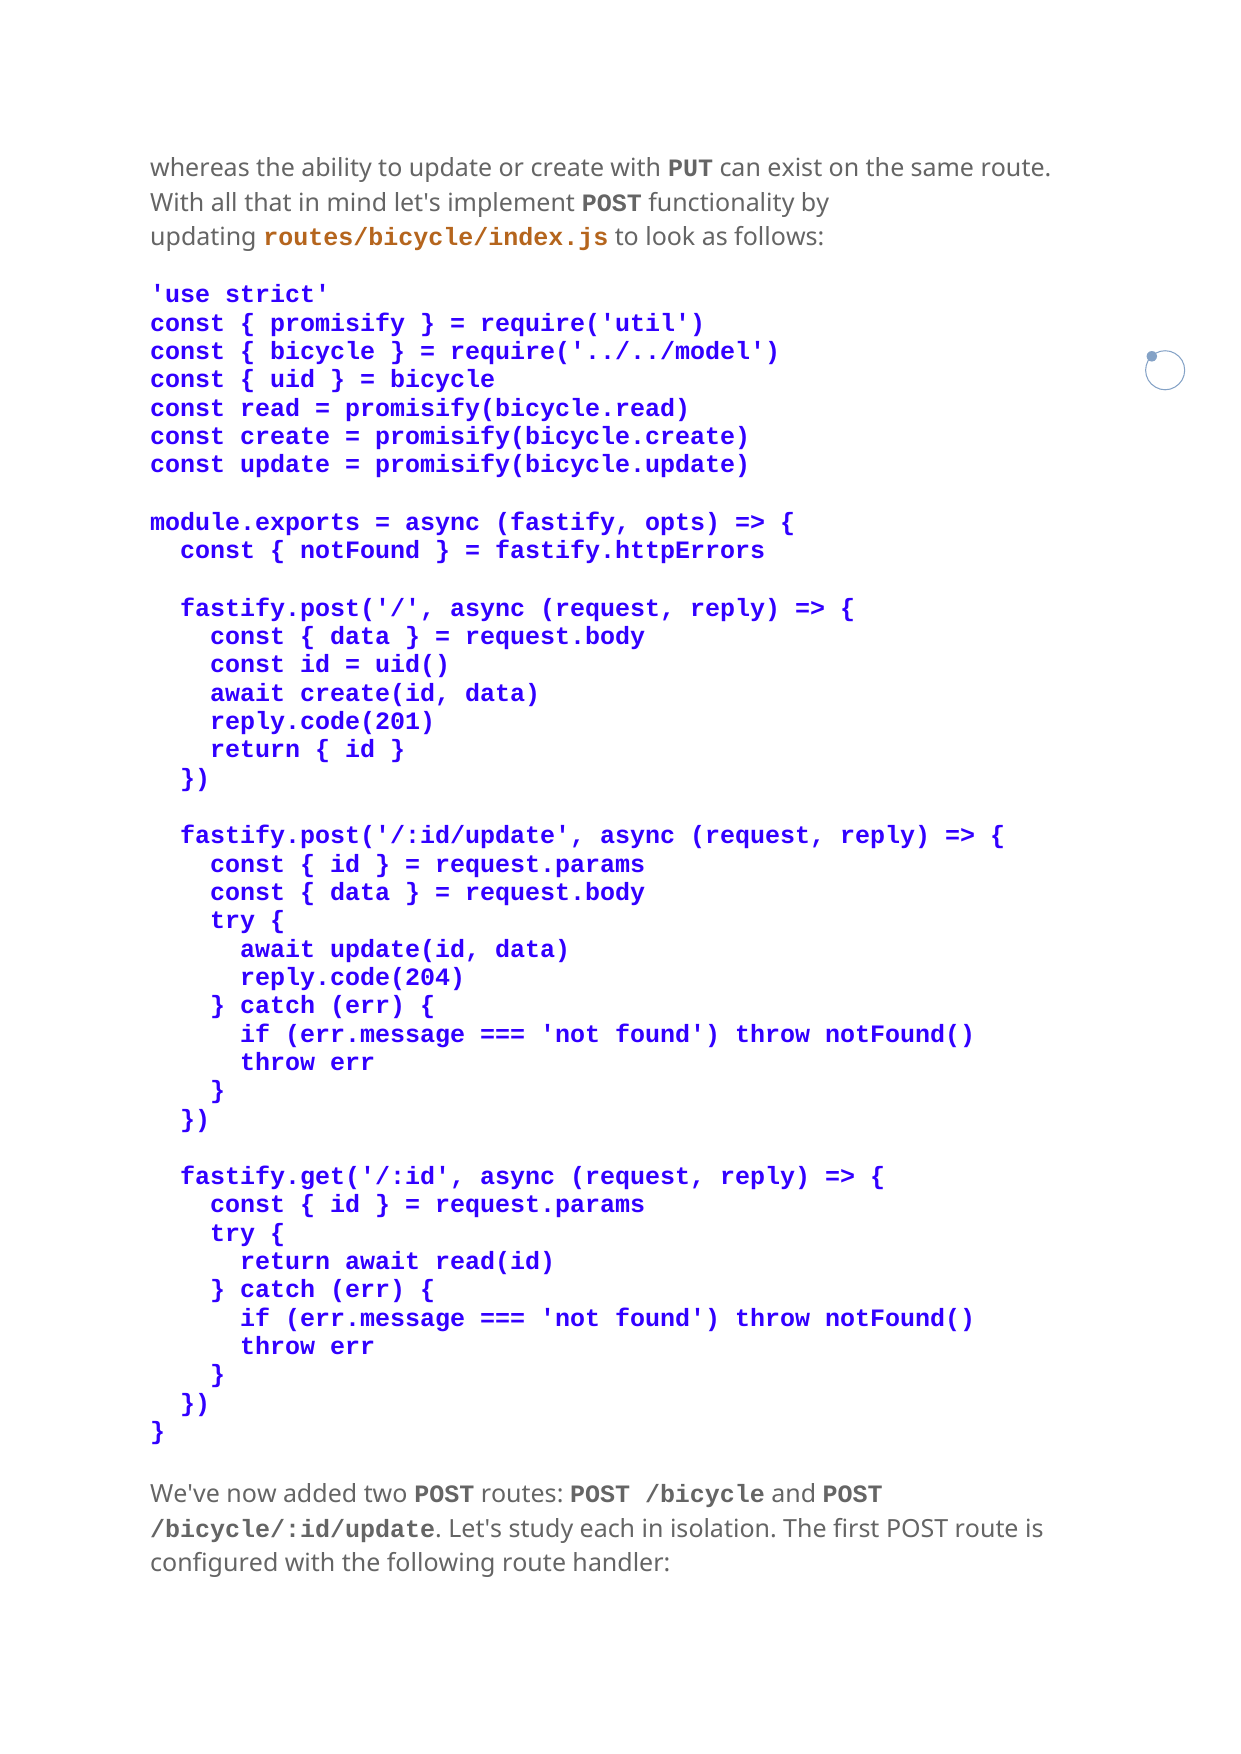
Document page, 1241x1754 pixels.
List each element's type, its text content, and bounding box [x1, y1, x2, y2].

text 'use strict' const { promisify } = require('util') const { bicycle } = require('../../model') const { uid } = bicycle const read = promisify(bicycle.read) const create = promisify(bicycle.create) const update = promisify(bicycle.update) [150, 282, 1090, 480]
text module.exports = async (fastify, opts) => { const { notFound } = fastify.httpErrors [150, 509, 1090, 566]
text fastify.post('/', async (request, reply) => { const { data } = request.body const id = uid() await create(id, data) reply.code(201) return { id } }) [150, 595, 1090, 794]
text fastify.post('/:id/update', async (request, reply) => { const { id } = request.params const { data } = request.body try { await update(id, data) reply.code(204) } catch (err) { if (err.message === 'not found') throw notFound() throw err } }) [150, 823, 1090, 1134]
text fastify.get('/:id', async (request, reply) => { const { id } = request.params try { return await read(id) } catch (err) { if (err.message === 'not found') throw notFound() throw err } }) } [150, 1164, 1090, 1447]
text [150, 150, 1090, 253]
text We've now added two POST routes: POST /bicycle and POST /bicycle/:id/update. Let's study each in isolation. The first POST route is configured with the following route handler: [150, 1476, 1090, 1579]
